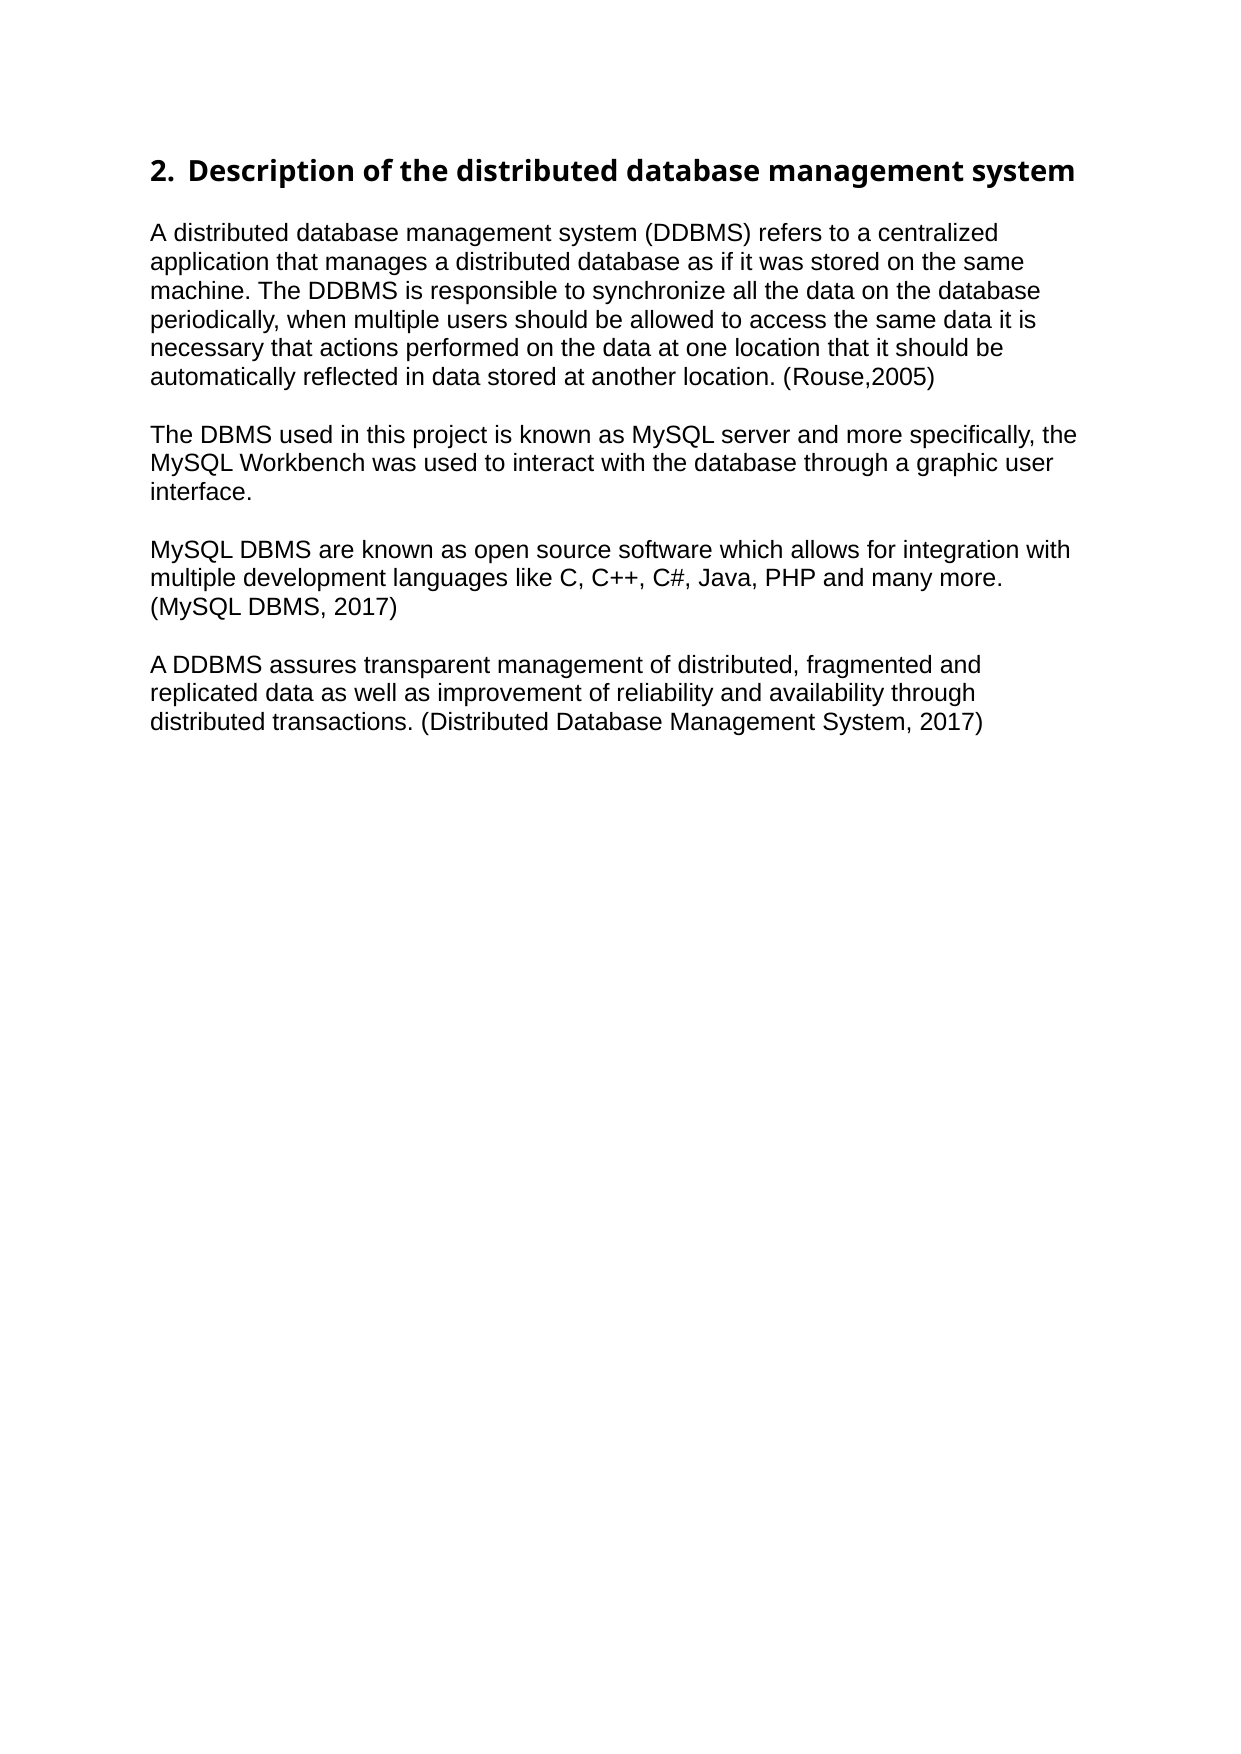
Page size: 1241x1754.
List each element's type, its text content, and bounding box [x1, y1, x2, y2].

text A distributed database management system (DDBMS) refers to a centralized application that manages a distributed database as if it was stored on the same machine. The DDBMS is responsible to synchronize all the data on the database periodically, when multiple users should be allowed to access the same data it is necessary that actions performed on the data at one location that it should be automatically reflected in data stored at another location. (Rouse,2005) [150, 218, 1090, 391]
subtitle Description of the distributed database management system [150, 150, 1090, 190]
text MySQL DBMS are known as open source software which allows for integration with multiple development languages like C, C++, C#, Java, PHP and many more. (MySQL DBMS, 2017) [150, 535, 1090, 621]
text A DDBMS assures transparent management of distributed, fragmented and replicated data as well as improvement of reliability and availability through distributed transactions. (Distributed Database Management System, 2017) [150, 650, 1090, 736]
text The DBMS used in this project is known as MySQL server and more specifically, the MySQL Workbench was used to interact with the database through a graphic user interface. [150, 420, 1090, 506]
